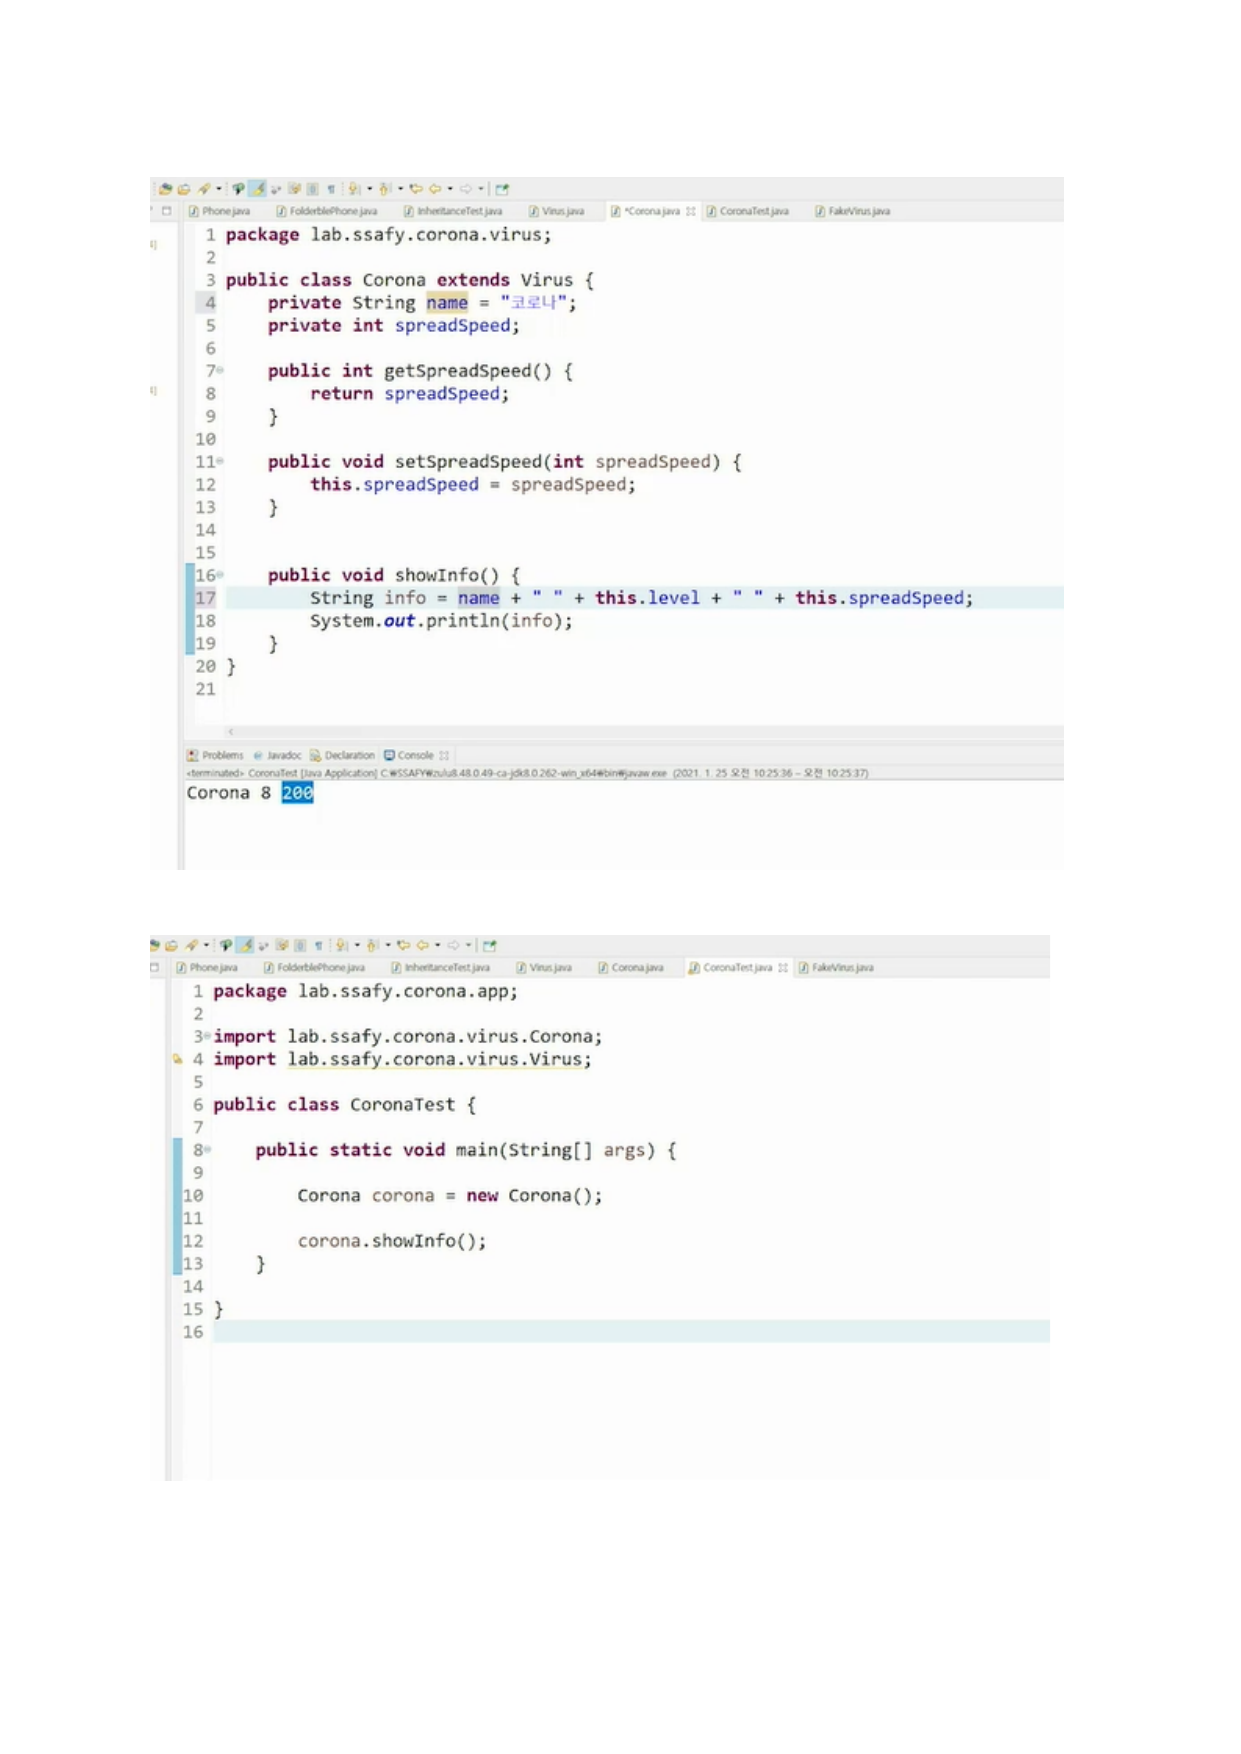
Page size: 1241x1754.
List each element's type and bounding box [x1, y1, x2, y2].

picture [150, 935, 1050, 1481]
picture [150, 177, 1064, 870]
